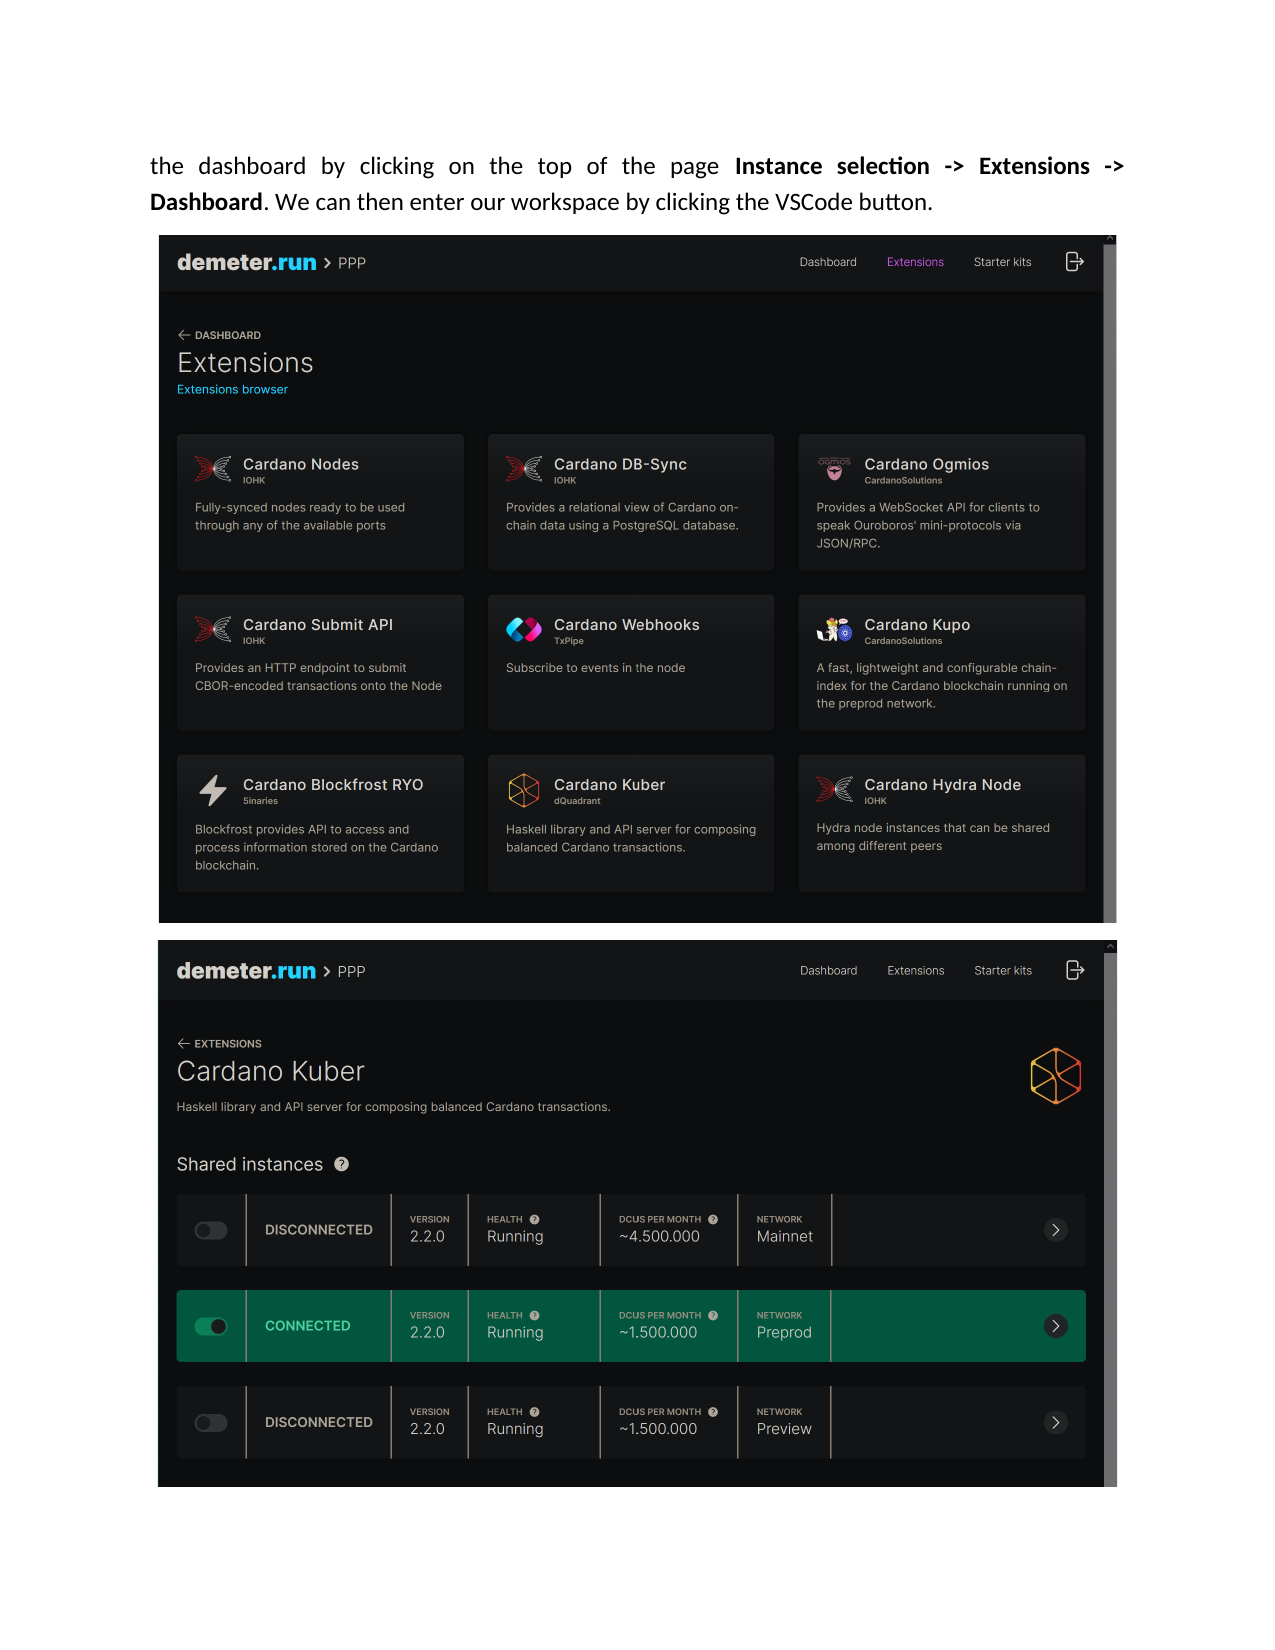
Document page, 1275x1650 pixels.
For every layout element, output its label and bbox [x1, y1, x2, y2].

picture [157, 940, 1118, 1487]
picture [158, 235, 1117, 923]
text [150, 150, 1125, 217]
